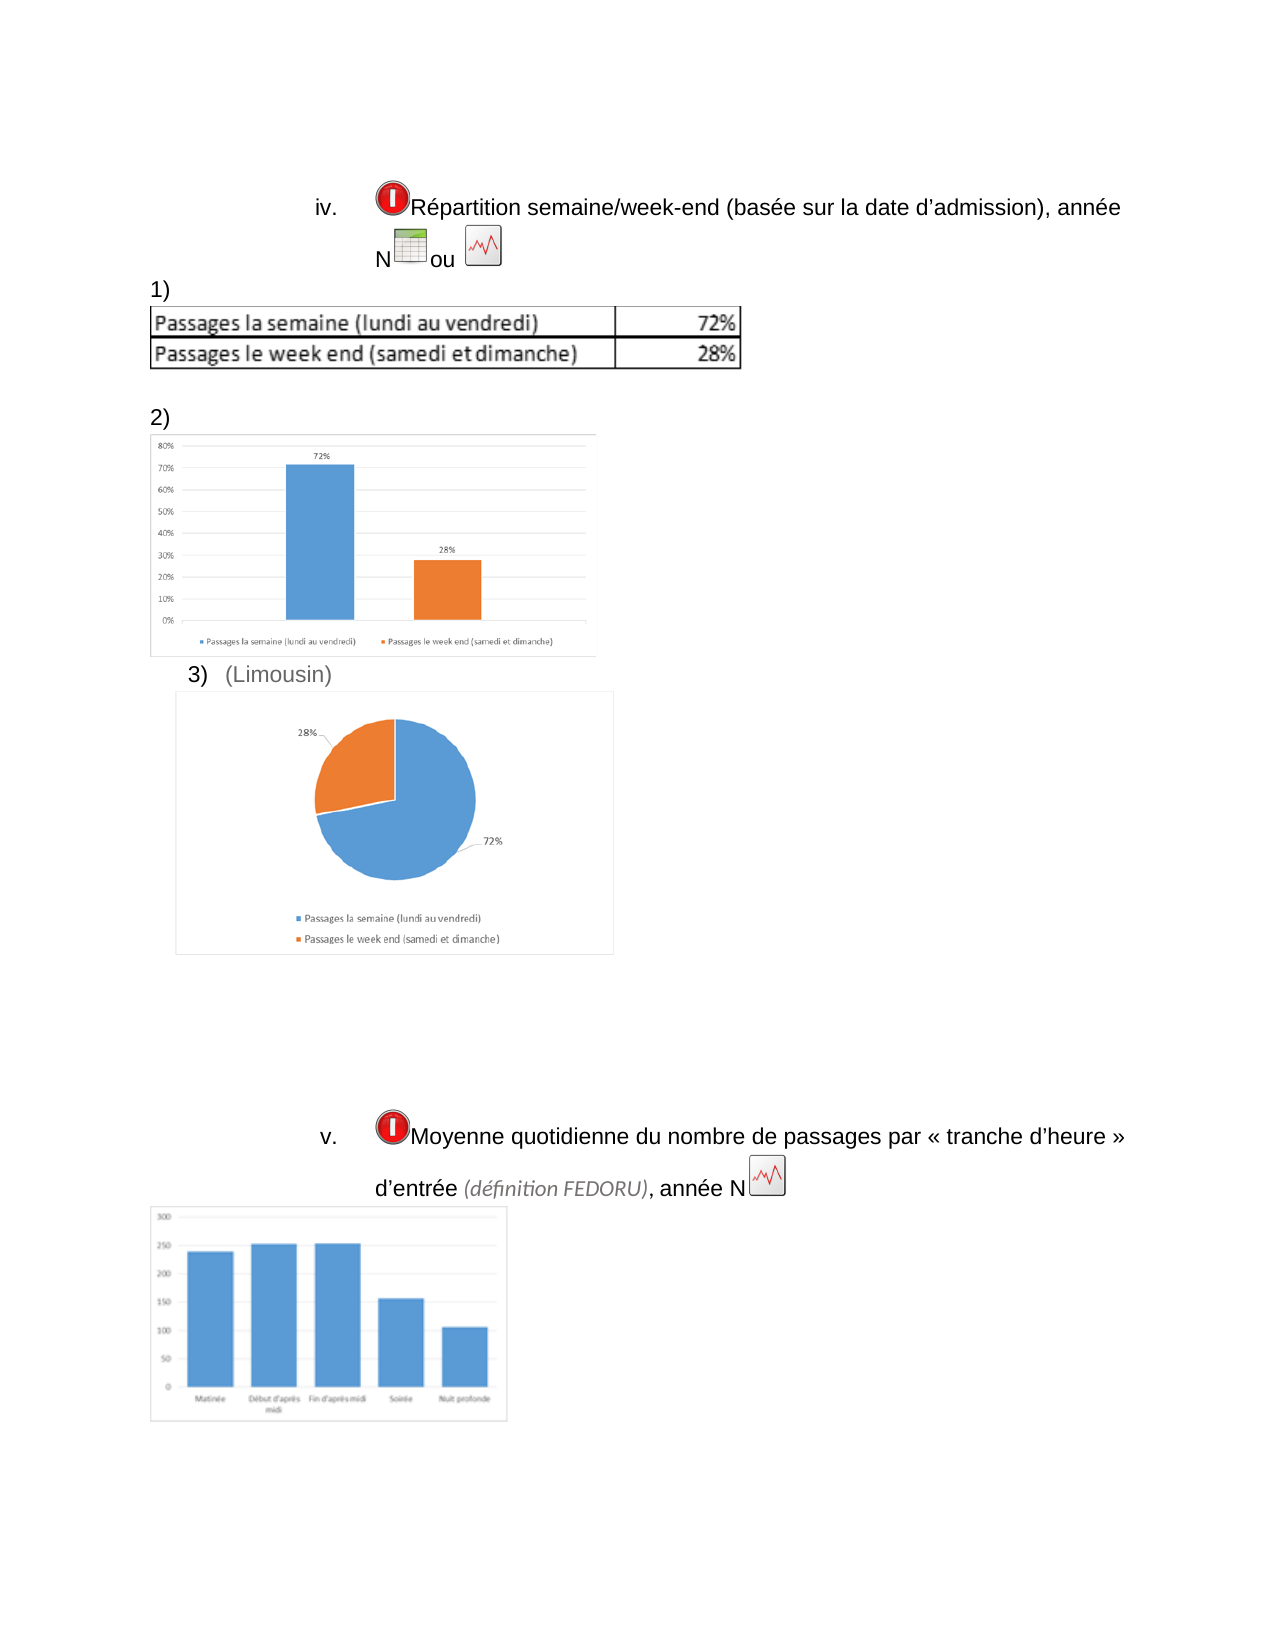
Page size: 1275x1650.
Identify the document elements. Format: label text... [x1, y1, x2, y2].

picture [175, 691, 614, 955]
list (Limousin) [188, 661, 1125, 687]
picture [375, 180, 411, 216]
text 2) [150, 404, 1125, 431]
picture [375, 1109, 411, 1145]
picture [746, 1153, 789, 1197]
picture [391, 228, 430, 267]
picture [150, 434, 597, 657]
list Moyenne quotidienne du nombre de passages par « tranche d’heure » d’entrée (définition FEDORU), année N [338, 1109, 1125, 1202]
picture [150, 1206, 508, 1422]
picture [461, 224, 505, 267]
picture [150, 306, 743, 371]
list Répartition semaine/week-end (basée sur la date d’admission), année Nou [338, 180, 1125, 272]
text 1) [150, 276, 1125, 302]
